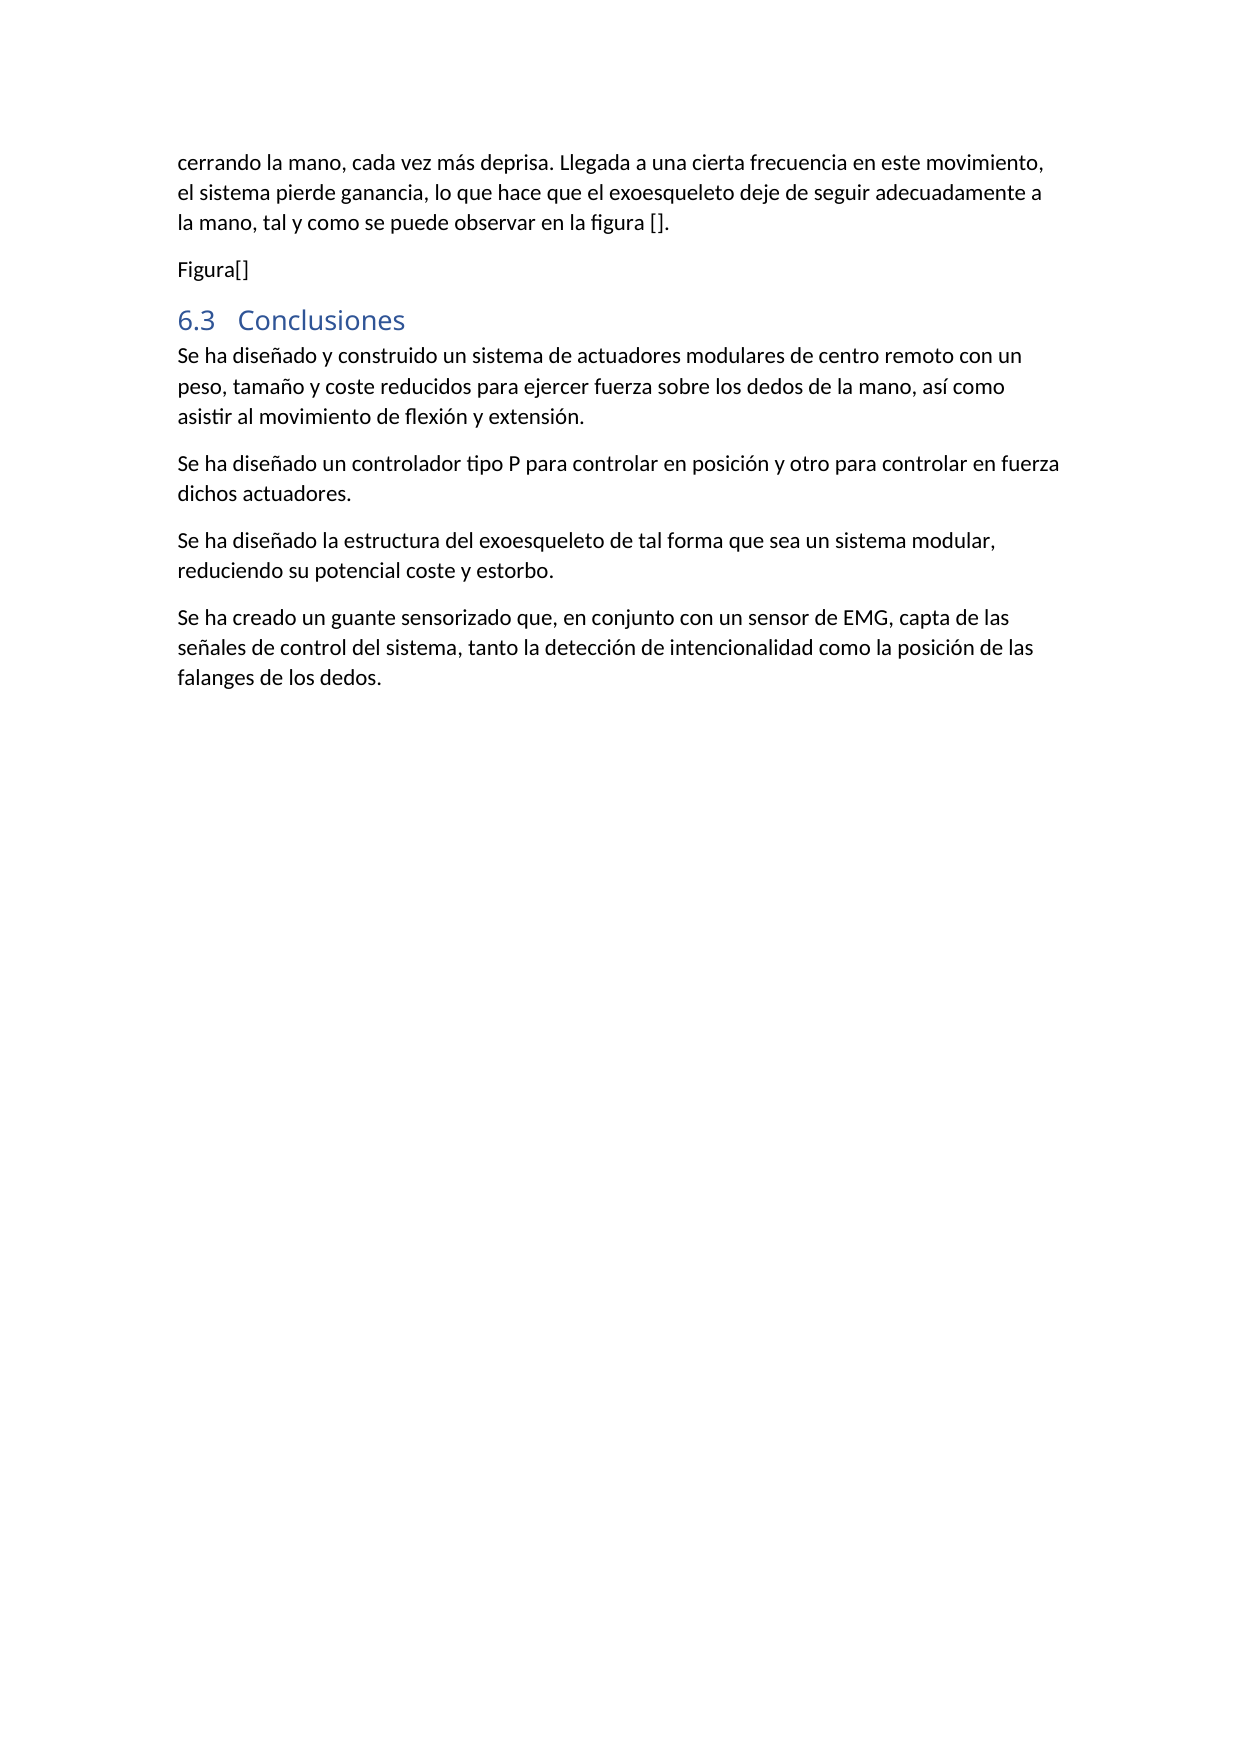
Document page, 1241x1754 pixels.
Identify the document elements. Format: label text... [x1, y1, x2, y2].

subtitle Conclusiones [177, 302, 1063, 339]
text Se ha diseñado un controlador tipo P para controlar en posición y otro para controlar en fuerza dichos actuadores. [177, 449, 1063, 507]
text Figura[] [177, 255, 1063, 283]
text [177, 148, 1063, 236]
text Se ha creado un guante sensorizado que, en conjunto con un sensor de EMG, capta de las señales de control del sistema, tanto la detección de intencionalidad como la posición de las falanges de los dedos. [177, 603, 1063, 691]
text Se ha diseñado la estructura del exoesqueleto de tal forma que sea un sistema modular, reduciendo su potencial coste y estorbo. [177, 526, 1063, 584]
text Se ha diseñado y construido un sistema de actuadores modulares de centro remoto con un peso, tamaño y coste reducidos para ejercer fuerza sobre los dedos de la mano, así como asistir al movimiento de flexión y extensión. [177, 342, 1063, 430]
